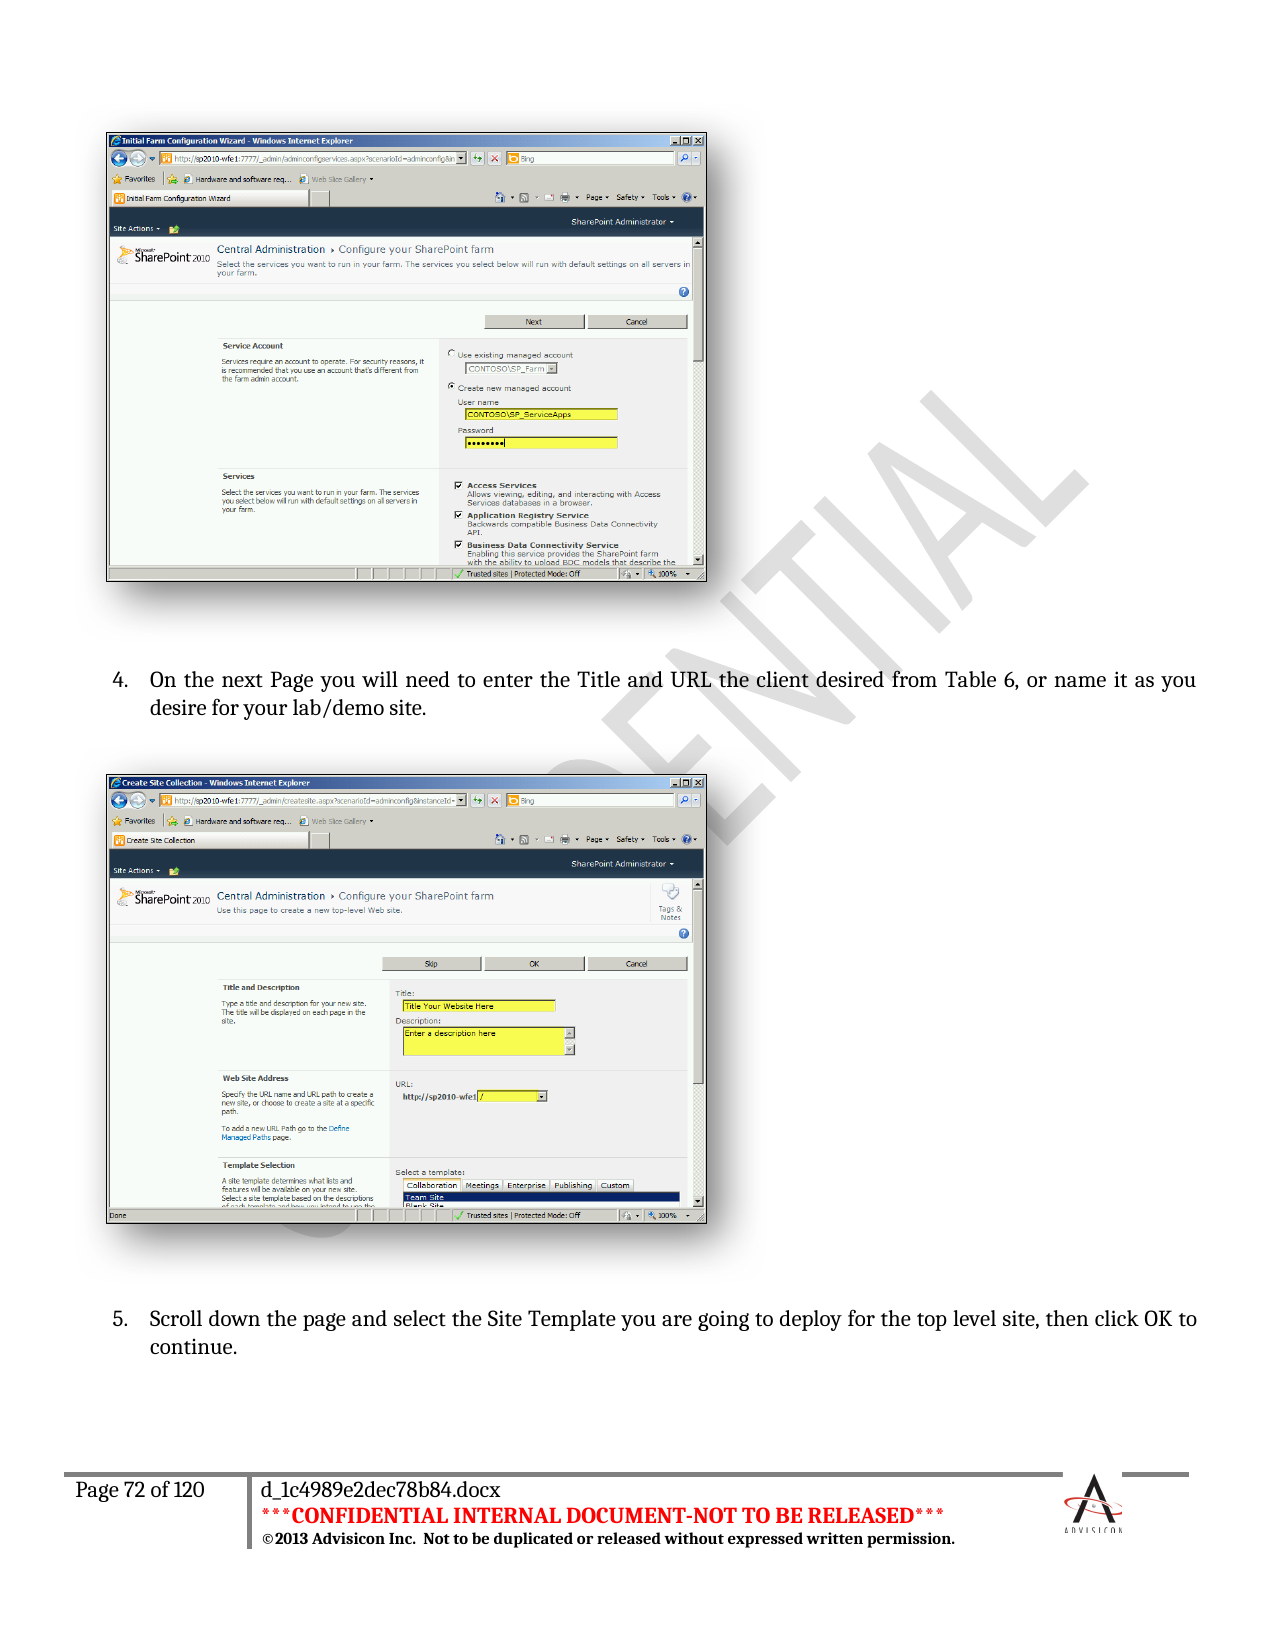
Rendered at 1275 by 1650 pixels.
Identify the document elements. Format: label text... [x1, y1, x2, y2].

picture [107, 775, 706, 1223]
list Scroll down the page and select the Site Template you are going to deploy for the top level site, then click OK to continue. [112, 1306, 1200, 1360]
picture [107, 133, 706, 581]
picture [1062, 1472, 1086, 1507]
list On the next Page you will need to enter the Title and URL the client desired from Table 6, or name it as you desire for your lab/demo site. [112, 667, 1200, 721]
